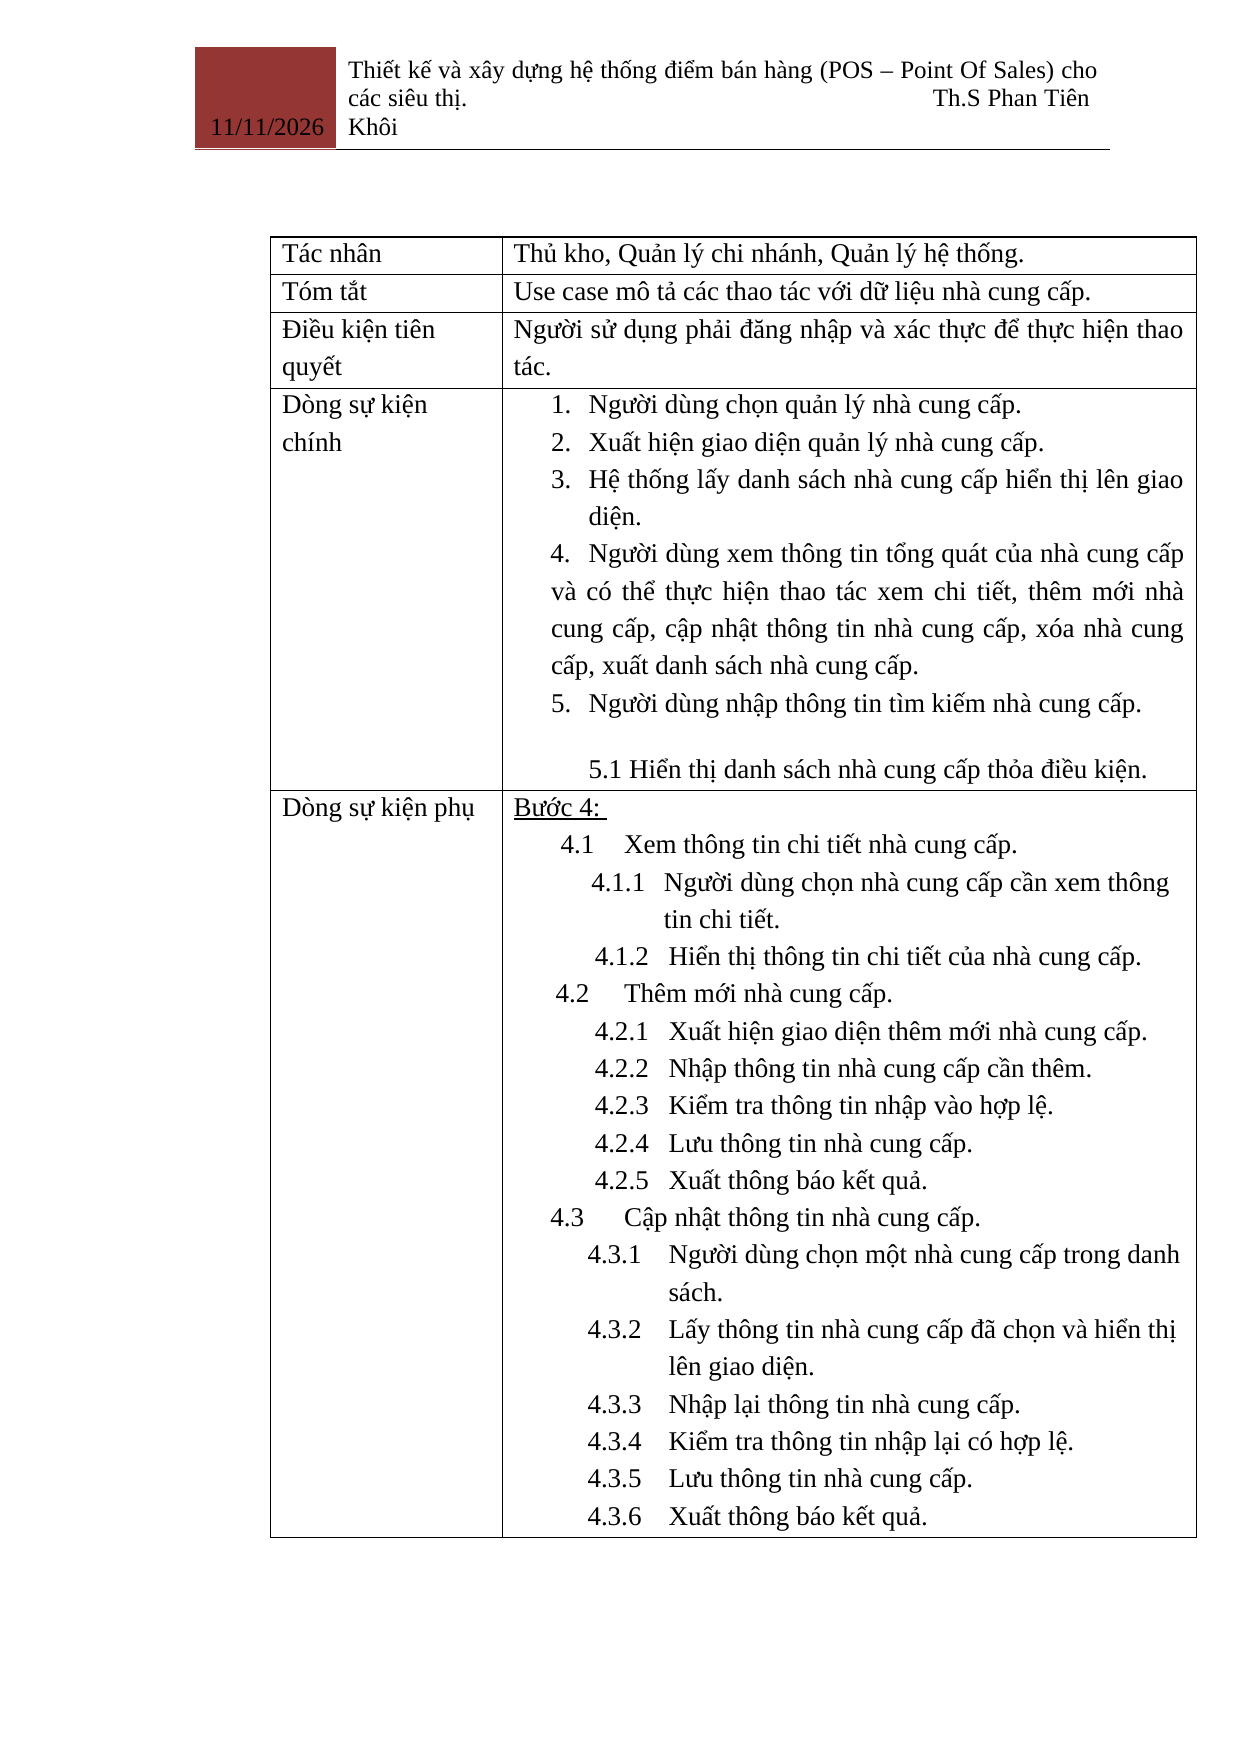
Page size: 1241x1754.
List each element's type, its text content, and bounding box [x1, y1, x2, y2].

table_header Tác nhân [271, 238, 502, 274]
table_cell Điều kiện tiên quyết [271, 313, 502, 387]
table_cell Người dùng chọn quản lý nhà cung cấp. Xuất hiện giao diện quản lý nhà cung cấp. Hệ thống lấy danh sách nhà cung cấp hiển thị lên giao diện. Người dùng xem thông tin tổng quát của nhà cung cấp và có thể thực hiện thao tác xem chi tiết, thêm mới nhà cung cấp, cập nhật thông tin nhà cung cấp, xóa nhà cung cấp, xuất danh sách nhà cung cấp. Người dùng nhập thông tin tìm kiếm nhà cung cấp. 5.1 Hiển thị danh sách nhà cung cấp thỏa điều kiện. [503, 389, 1196, 790]
table_header Thủ kho, Quản lý chi nhánh, Quản lý hệ thống. [503, 238, 1196, 274]
table_cell Use case mô tả các thao tác với dữ liệu nhà cung cấp. [503, 275, 1196, 312]
table_cell Dòng sự kiện phụ [271, 791, 502, 1537]
table_cell Người sử dụng phải đăng nhập và xác thực để thực hiện thao tác. [503, 313, 1196, 387]
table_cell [503, 791, 1196, 1537]
table_cell Tóm tắt [271, 275, 502, 312]
table_cell Dòng sự kiện chính [271, 389, 502, 790]
